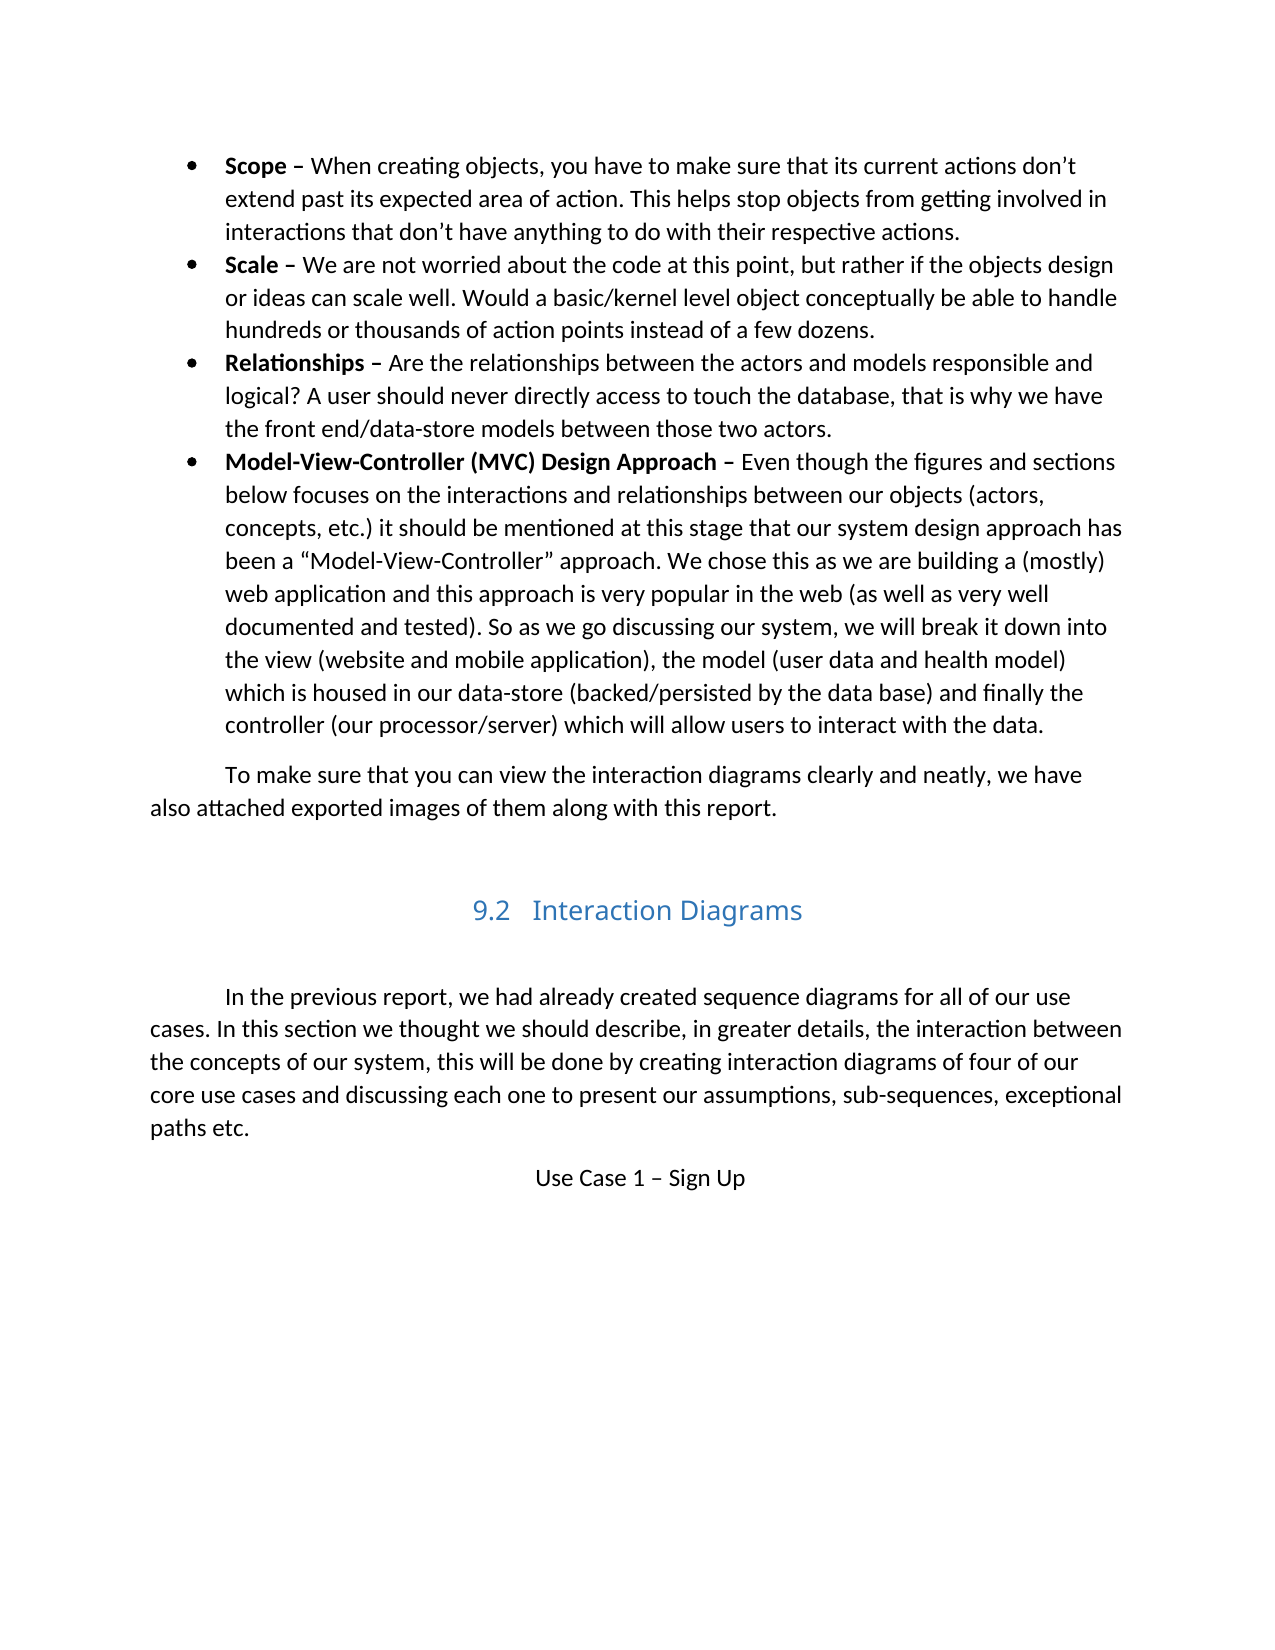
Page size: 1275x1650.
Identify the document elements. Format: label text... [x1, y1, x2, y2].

text To make sure that you can view the interaction diagrams clearly and neatly, we have also attached exported images of them along with this report. [150, 759, 1125, 823]
list Scope – When creating objects, you have to make sure that its current actions don’t extend past its expected area of action. This helps stop objects from getting involved in interactions that don’t have anything to do with their respective actions. [187, 150, 1125, 246]
subtitle Interaction Diagrams [150, 891, 1125, 928]
list Model-View-Controller (MVC) Design Approach – Even though the figures and sections below focuses on the interactions and relationships between our objects (actors, concepts, etc.) it should be mentioned at this stage that our system design approach has been a “Model-View-Controller” approach. We chose this as we are building a (mostly) web application and this approach is very popular in the web (as well as very well documented and tested). So as we go discussing our system, we will break it down into the view (website and mobile application), the model (user data and health model) which is housed in our data-store (backed/persisted by the data base) and finally the controller (our processor/server) which will allow users to interact with the data. [187, 446, 1125, 740]
list Relationships – Are the relationships between the actors and models responsible and logical? A user should never directly access to touch the database, that is why we have the front end/data-store models between those two actors. [187, 347, 1125, 444]
list Scale – We are not worried about the code at this point, but rather if the objects design or ideas can scale well. Would a basic/kernel level object conceptually be able to handle hundreds or thousands of action points instead of a few dozens. [187, 249, 1125, 345]
text Use Case 1 – Sign Up [150, 1162, 1125, 1192]
text In the previous report, we had already created sequence diagrams for all of our use cases. In this section we thought we should describe, in greater details, the interaction between the concepts of our system, this will be done by creating interaction diagrams of four of our core use cases and discussing each one to present our assumptions, sub-sequences, exceptional paths etc. [150, 981, 1125, 1143]
